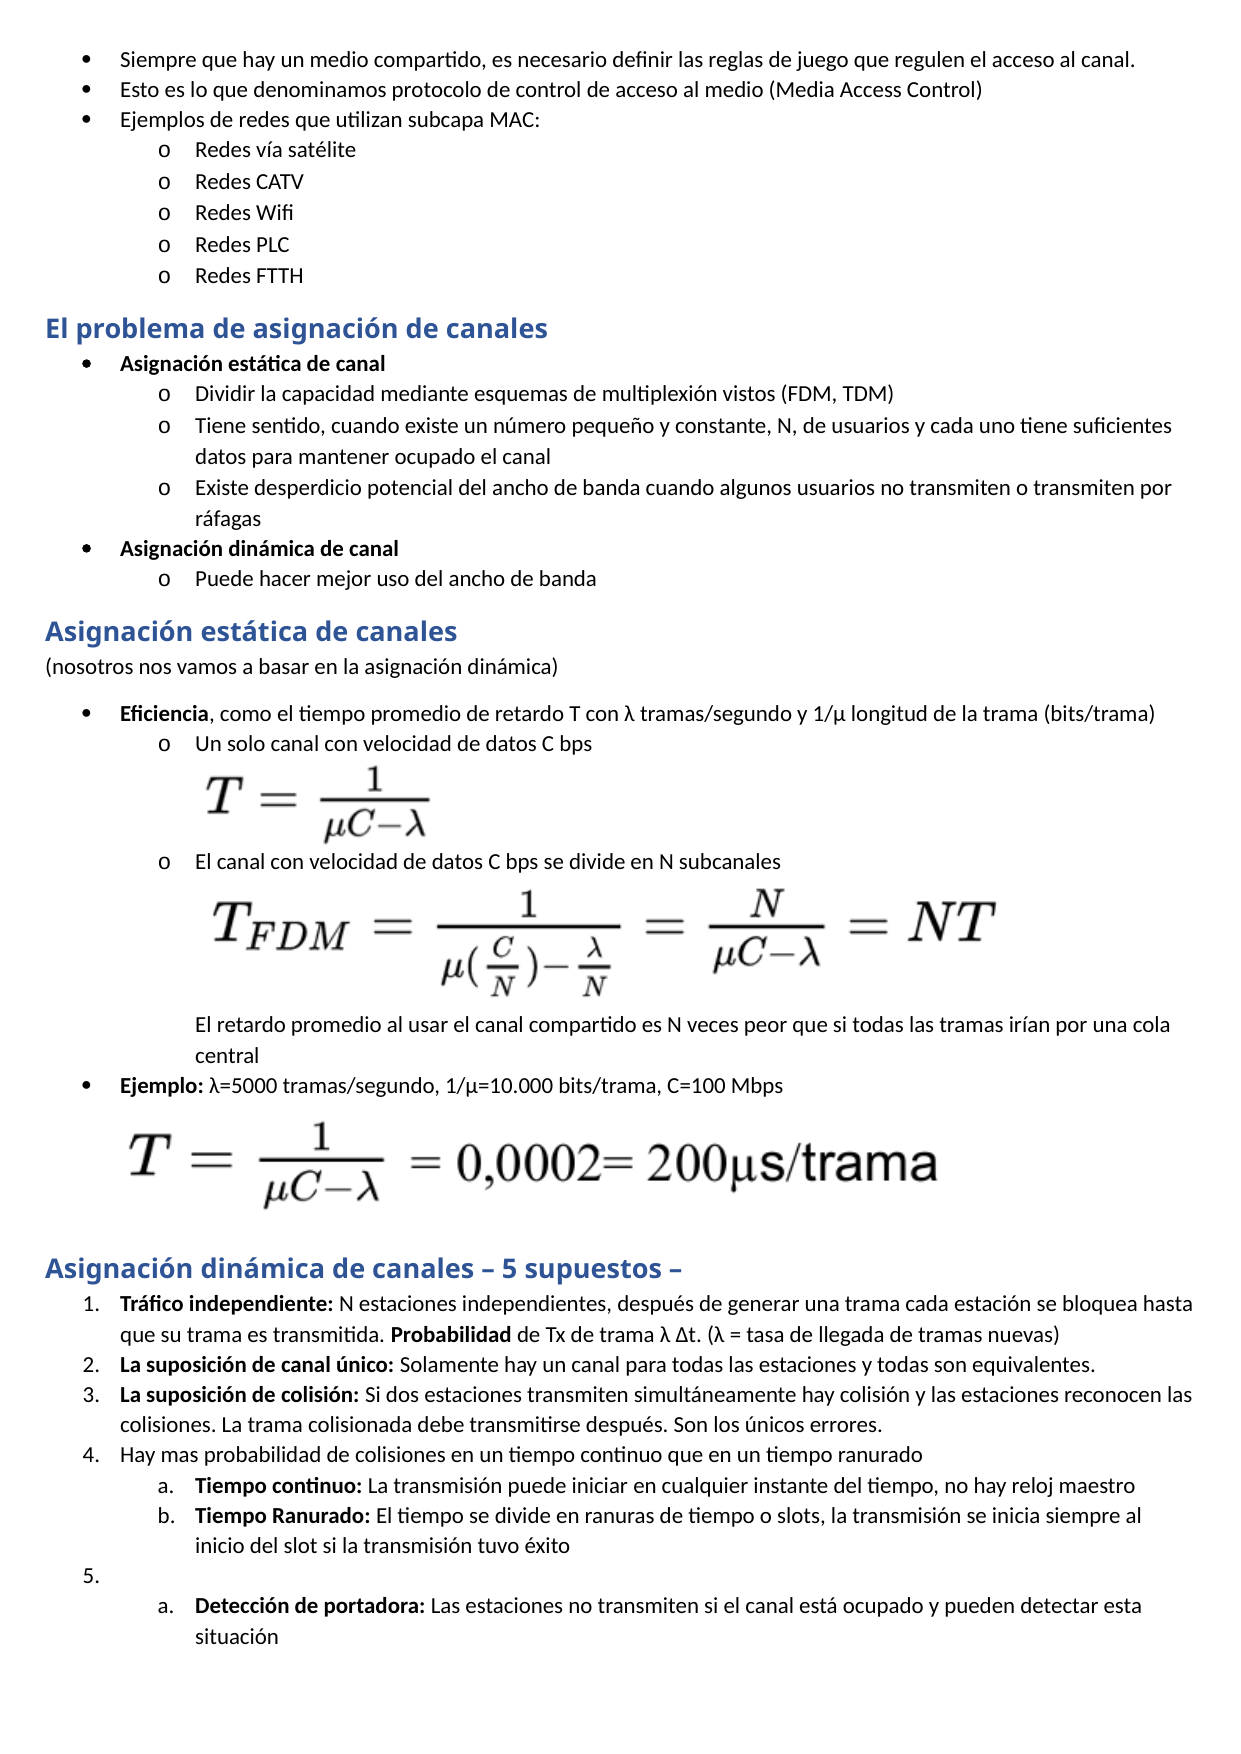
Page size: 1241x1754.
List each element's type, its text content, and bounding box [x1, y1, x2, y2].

list Redes Wifi [157, 198, 1195, 228]
subtitle Asignación estática de canales [45, 612, 1195, 649]
text (nosotros nos vamos a basar en la asignación dinámica) [45, 652, 1195, 680]
list Detección de portadora: Las estaciones no transmiten si el canal está ocupado y pueden detectar esta situación [157, 1592, 1195, 1650]
list Tiene sentido, cuando existe un número pequeño y constante, N, de usuarios y cada uno tiene suficientes datos para mantener ocupado el canal [157, 411, 1195, 470]
subtitle Asignación dinámica de canales – 5 supuestos – [45, 1250, 1195, 1287]
list Hay mas probabilidad de colisiones en un tiempo continuo que en un tiempo ranurado [82, 1441, 1195, 1468]
subtitle El problema de asignación de canales [45, 309, 1195, 346]
list Redes PLC [157, 230, 1195, 259]
list Siempre que hay un medio compartido, es necesario definir las reglas de juego que regulen el acceso al canal. [82, 45, 1195, 73]
list Un solo canal con velocidad de datos C bps [157, 729, 1195, 845]
list Puede hacer mejor uso del ancho de banda [157, 564, 1195, 593]
list Ejemplos de redes que utilizan subcapa MAC: [82, 105, 1195, 133]
list Tiempo continuo: La transmisión puede iniciar en cualquier instante del tiempo, no hay reloj maestro [157, 1471, 1195, 1499]
list Eficiencia, como el tiempo promedio de retardo T con λ tramas/segundo y 1/µ longitud de la trama (bits/trama) [82, 699, 1195, 727]
list Tráfico independiente: N estaciones independientes, después de generar una trama cada estación se bloquea hasta que su trama es transmitida. Probabilidad de Tx de trama λ ∆t. (λ = tasa de llegada de tramas nuevas) [82, 1289, 1195, 1348]
list Asignación dinámica de canal [82, 534, 1195, 562]
list La suposición de canal único: Solamente hay un canal para todas las estaciones y todas son equivalentes. [82, 1350, 1195, 1378]
picture [120, 1101, 958, 1231]
list Dividir la capacidad mediante esquemas de multiplexión vistos (FDM, TDM) [157, 379, 1195, 409]
list Asignación estática de canal [82, 349, 1195, 377]
list Tiempo Ranurado: El tiempo se divide en ranuras de tiempo o slots, la transmisión se inicia siempre al inicio del slot si la transmisión tuvo éxito [157, 1501, 1195, 1559]
list Redes FTTH [157, 261, 1195, 291]
list Redes vía satélite [157, 136, 1195, 165]
picture [195, 878, 1007, 1009]
list Esto es lo que denominamos protocolo de control de acceso al medio (Media Access Control) [82, 75, 1195, 103]
list Existe desperdicio potencial del ancho de banda cuando algunos usuarios no transmiten o transmiten por ráfagas [157, 473, 1195, 532]
picture [195, 760, 445, 846]
list Redes CATV [157, 167, 1195, 196]
list La suposición de colisión: Si dos estaciones transmiten simultáneamente hay colisión y las estaciones reconocen las colisiones. La trama colisionada debe transmitirse después. Son los únicos errores. [82, 1380, 1195, 1438]
